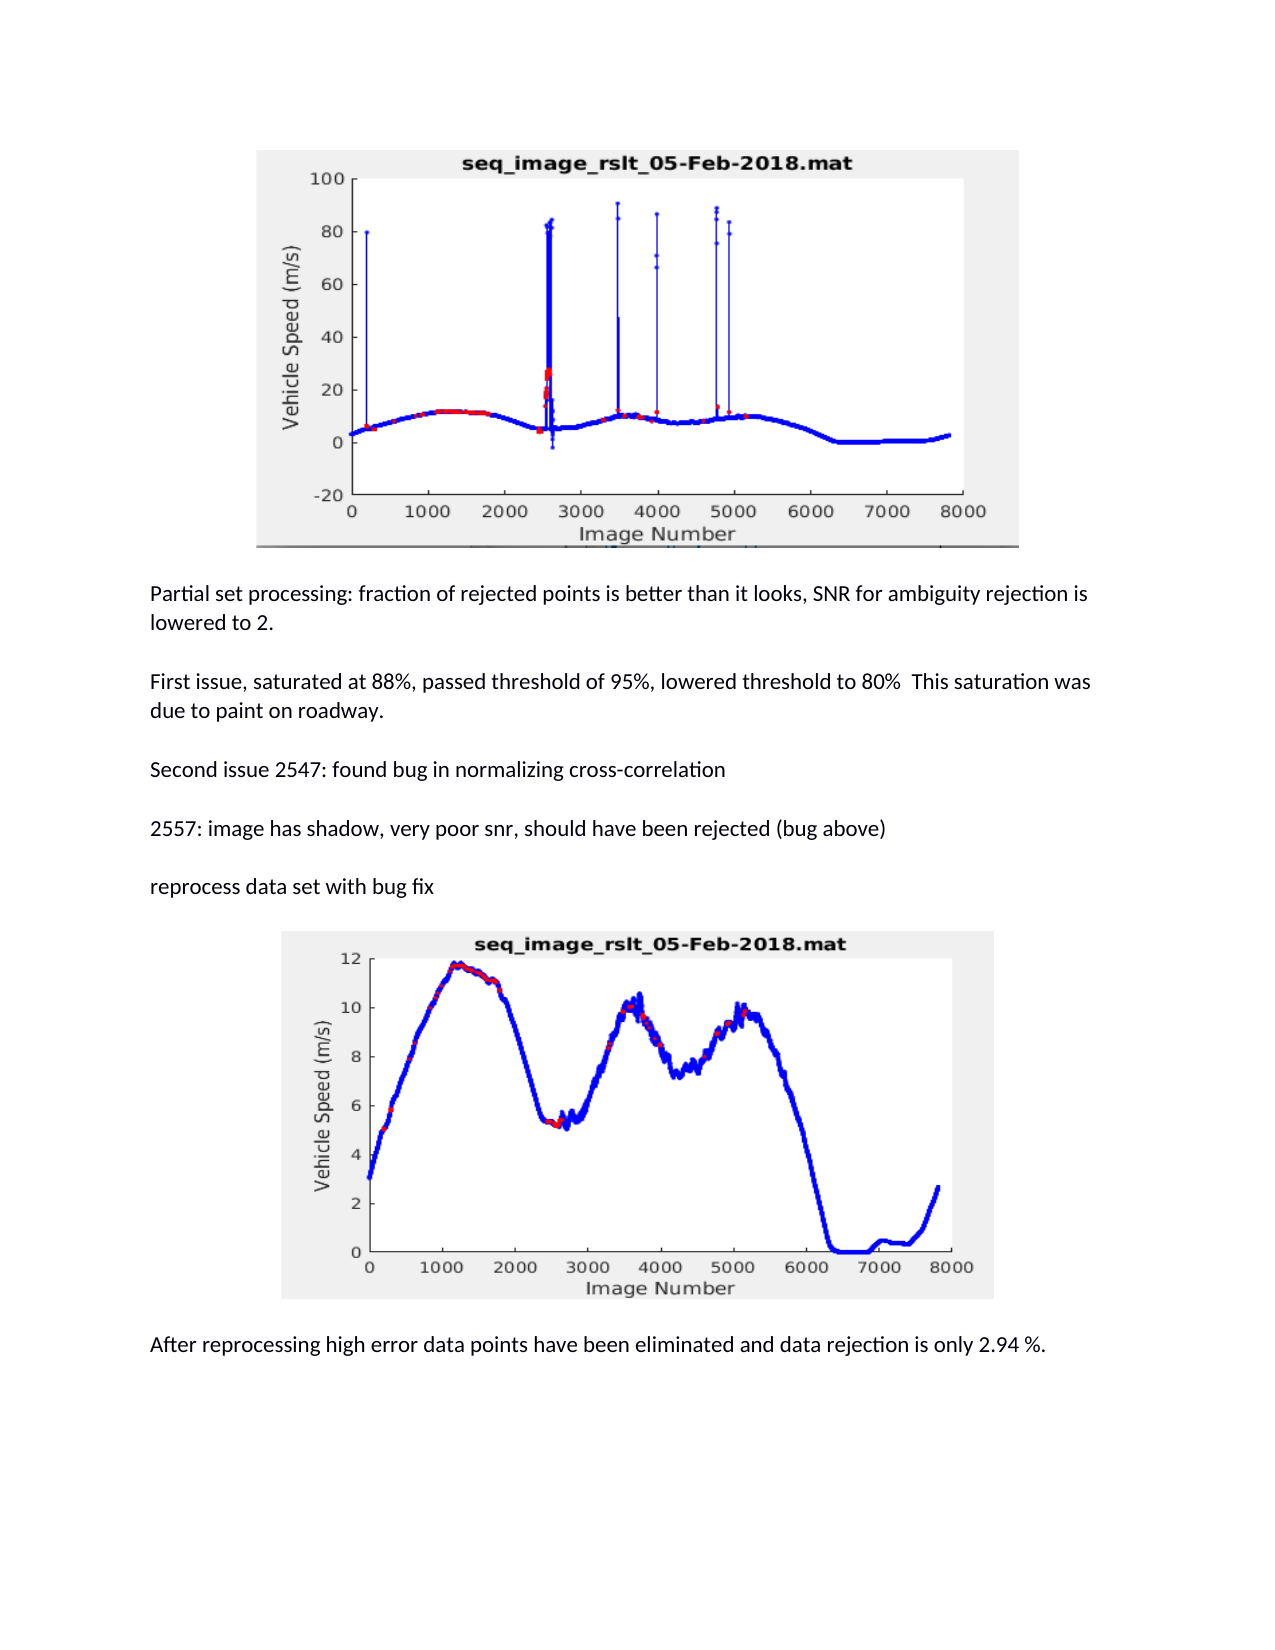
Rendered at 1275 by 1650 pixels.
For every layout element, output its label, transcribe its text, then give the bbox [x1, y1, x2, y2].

text Partial set processing: fraction of rejected points is better than it looks, SNR for ambiguity rejection is lowered to 2. [150, 579, 1125, 636]
text First issue, saturated at 88%, passed threshold of 95%, lowered threshold to 80% This saturation was due to paint on roadway. [150, 667, 1125, 724]
text Second issue 2547: found bug in normalizing cross-correlation [150, 755, 1125, 783]
text After reprocessing high error data points have been eliminated and data rejection is only 2.94 %. [150, 1330, 1125, 1358]
picture [281, 931, 994, 1299]
text reprocess data set with bug fix [150, 872, 1125, 901]
text 2557: image has shadow, very poor snr, should have been rejected (bug above) [150, 814, 1125, 842]
picture [256, 150, 1019, 548]
